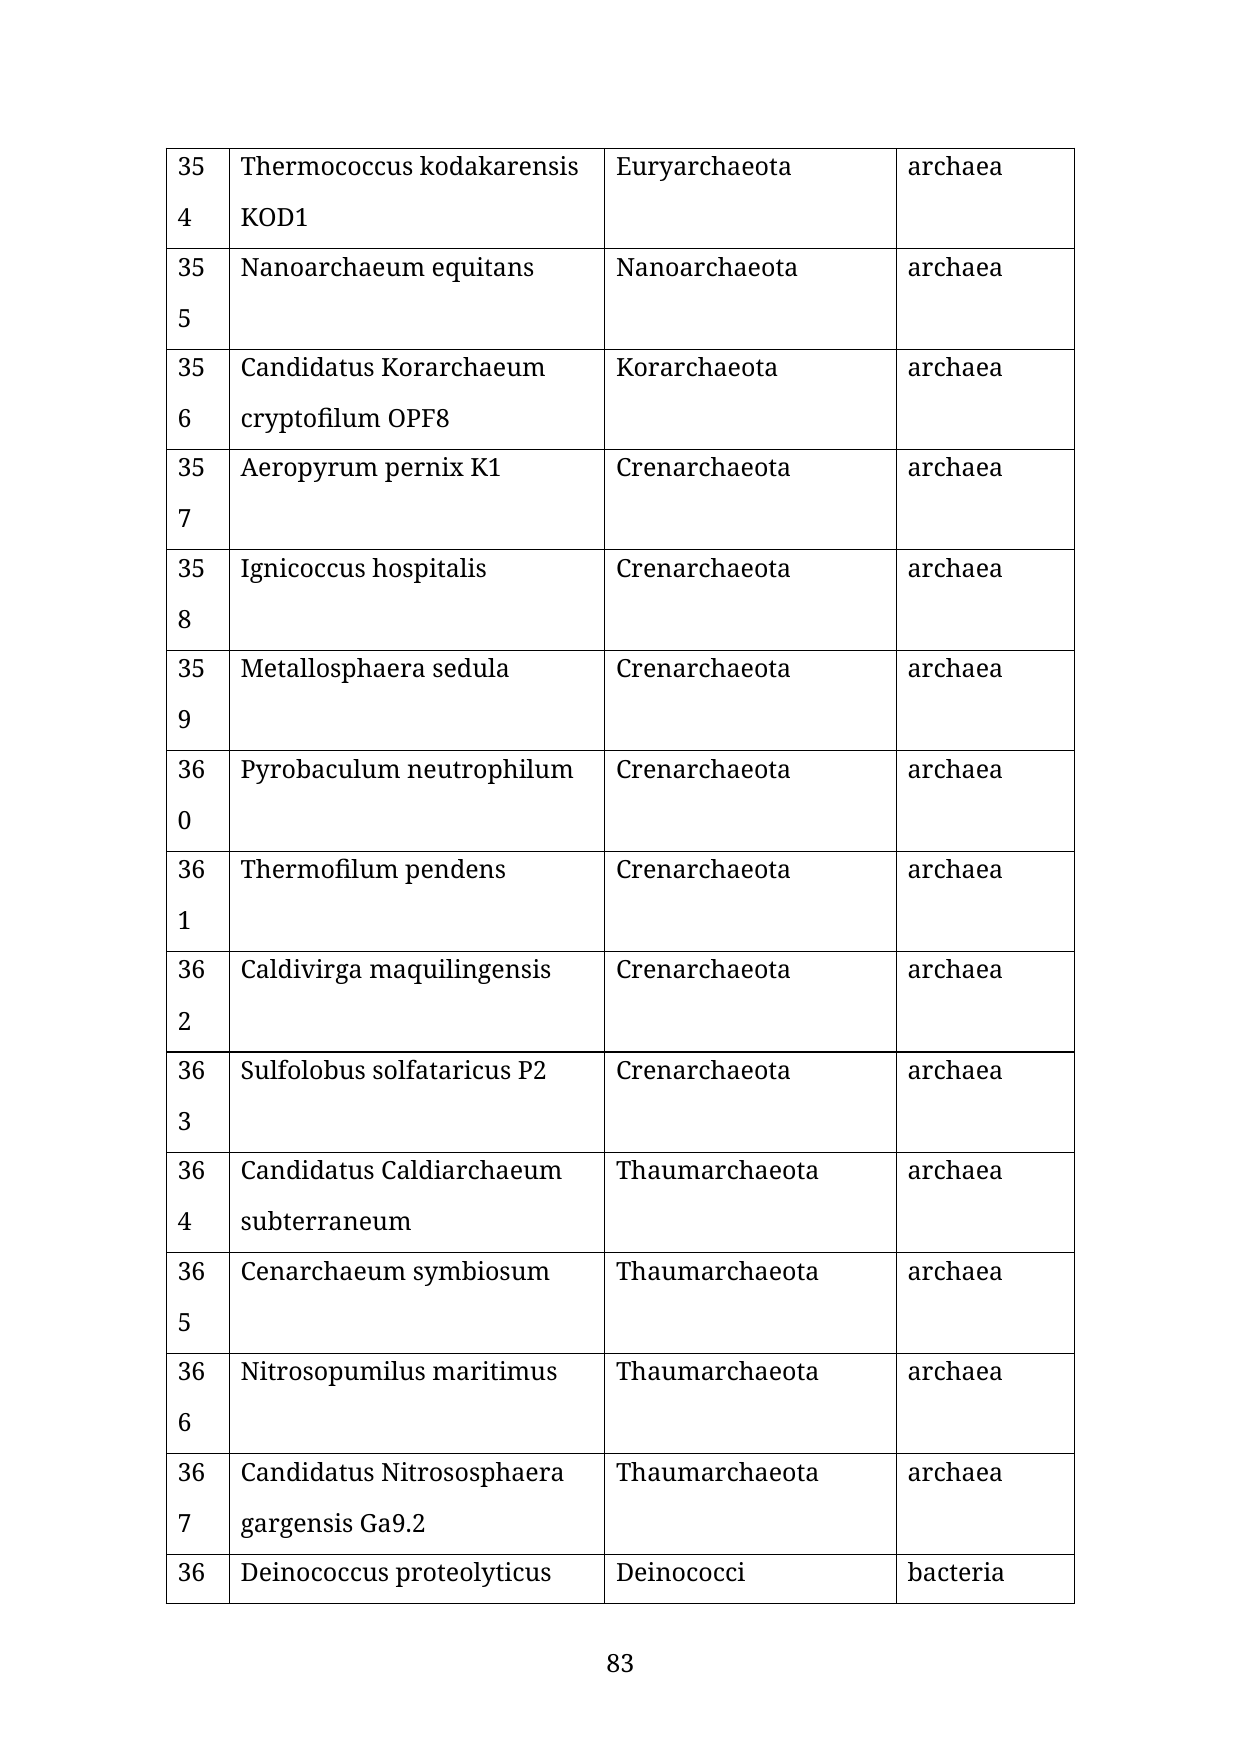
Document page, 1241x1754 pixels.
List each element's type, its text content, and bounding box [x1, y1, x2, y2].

table_cell Euryarchaeota [605, 149, 896, 248]
table_cell archaea [897, 1053, 1074, 1152]
table_cell Nitrosopumilus maritimus [230, 1354, 604, 1453]
table_cell Deinococci [605, 1555, 896, 1603]
table_cell Thaumarchaeota [605, 1253, 896, 1353]
table_cell archaea [897, 852, 1074, 951]
table_cell Thaumarchaeota [605, 1454, 896, 1553]
table_cell Ignicoccus hospitalis [230, 550, 604, 650]
table_cell 362 [167, 952, 229, 1051]
table_cell archaea [897, 952, 1074, 1051]
table_cell Thaumarchaeota [605, 1153, 896, 1252]
table_cell 365 [167, 1253, 229, 1353]
table_cell Crenarchaeota [605, 751, 896, 851]
table_cell Nanoarchaeota [605, 249, 896, 348]
table_cell Crenarchaeota [605, 651, 896, 750]
table_cell 356 [167, 350, 229, 449]
table_cell 357 [167, 450, 229, 549]
table_cell archaea [897, 651, 1074, 750]
table_cell archaea [897, 1153, 1074, 1252]
table_cell archaea [897, 450, 1074, 549]
table_cell archaea [897, 1454, 1074, 1553]
table_cell Caldivirga maquilingensis [230, 952, 604, 1051]
table_cell Nanoarchaeum equitans [230, 249, 604, 348]
table_cell 358 [167, 550, 229, 650]
table_cell Sulfolobus solfataricus P2 [230, 1053, 604, 1152]
table_cell 364 [167, 1153, 229, 1252]
table_cell Crenarchaeota [605, 450, 896, 549]
table_cell archaea [897, 550, 1074, 650]
table_cell 360 [167, 751, 229, 851]
table_cell Korarchaeota [605, 350, 896, 449]
table_cell 366 [167, 1354, 229, 1453]
table_cell Crenarchaeota [605, 852, 896, 951]
table_cell archaea [897, 149, 1074, 248]
table_cell Pyrobaculum neutrophilum [230, 751, 604, 851]
table_cell Candidatus Nitrososphaera gargensis Ga9.2 [230, 1454, 604, 1553]
table_cell Candidatus Korarchaeum cryptofilum OPF8 [230, 350, 604, 449]
table_cell archaea [897, 751, 1074, 851]
table_cell archaea [897, 249, 1074, 348]
table_cell Crenarchaeota [605, 550, 896, 650]
table_cell archaea [897, 1354, 1074, 1453]
table_cell Crenarchaeota [605, 952, 896, 1051]
table_cell Aeropyrum pernix K1 [230, 450, 604, 549]
table_cell 355 [167, 249, 229, 348]
table_cell 367 [167, 1454, 229, 1553]
table_cell Candidatus Caldiarchaeum subterraneum [230, 1153, 604, 1252]
table_cell 359 [167, 651, 229, 750]
table_cell Metallosphaera sedula [230, 651, 604, 750]
table_cell Crenarchaeota [605, 1053, 896, 1152]
table_cell 354 [167, 149, 229, 248]
table_cell archaea [897, 350, 1074, 449]
table_cell Thermococcus kodakarensis KOD1 [230, 149, 604, 248]
table_cell Thaumarchaeota [605, 1354, 896, 1453]
table_cell Thermofilum pendens [230, 852, 604, 951]
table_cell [230, 1555, 604, 1603]
table_cell archaea [897, 1253, 1074, 1353]
table_cell 361 [167, 852, 229, 951]
table_cell bacteria [897, 1555, 1074, 1603]
table_cell 363 [167, 1053, 229, 1152]
table_cell 368 [167, 1555, 229, 1603]
table_cell Cenarchaeum symbiosum [230, 1253, 604, 1353]
